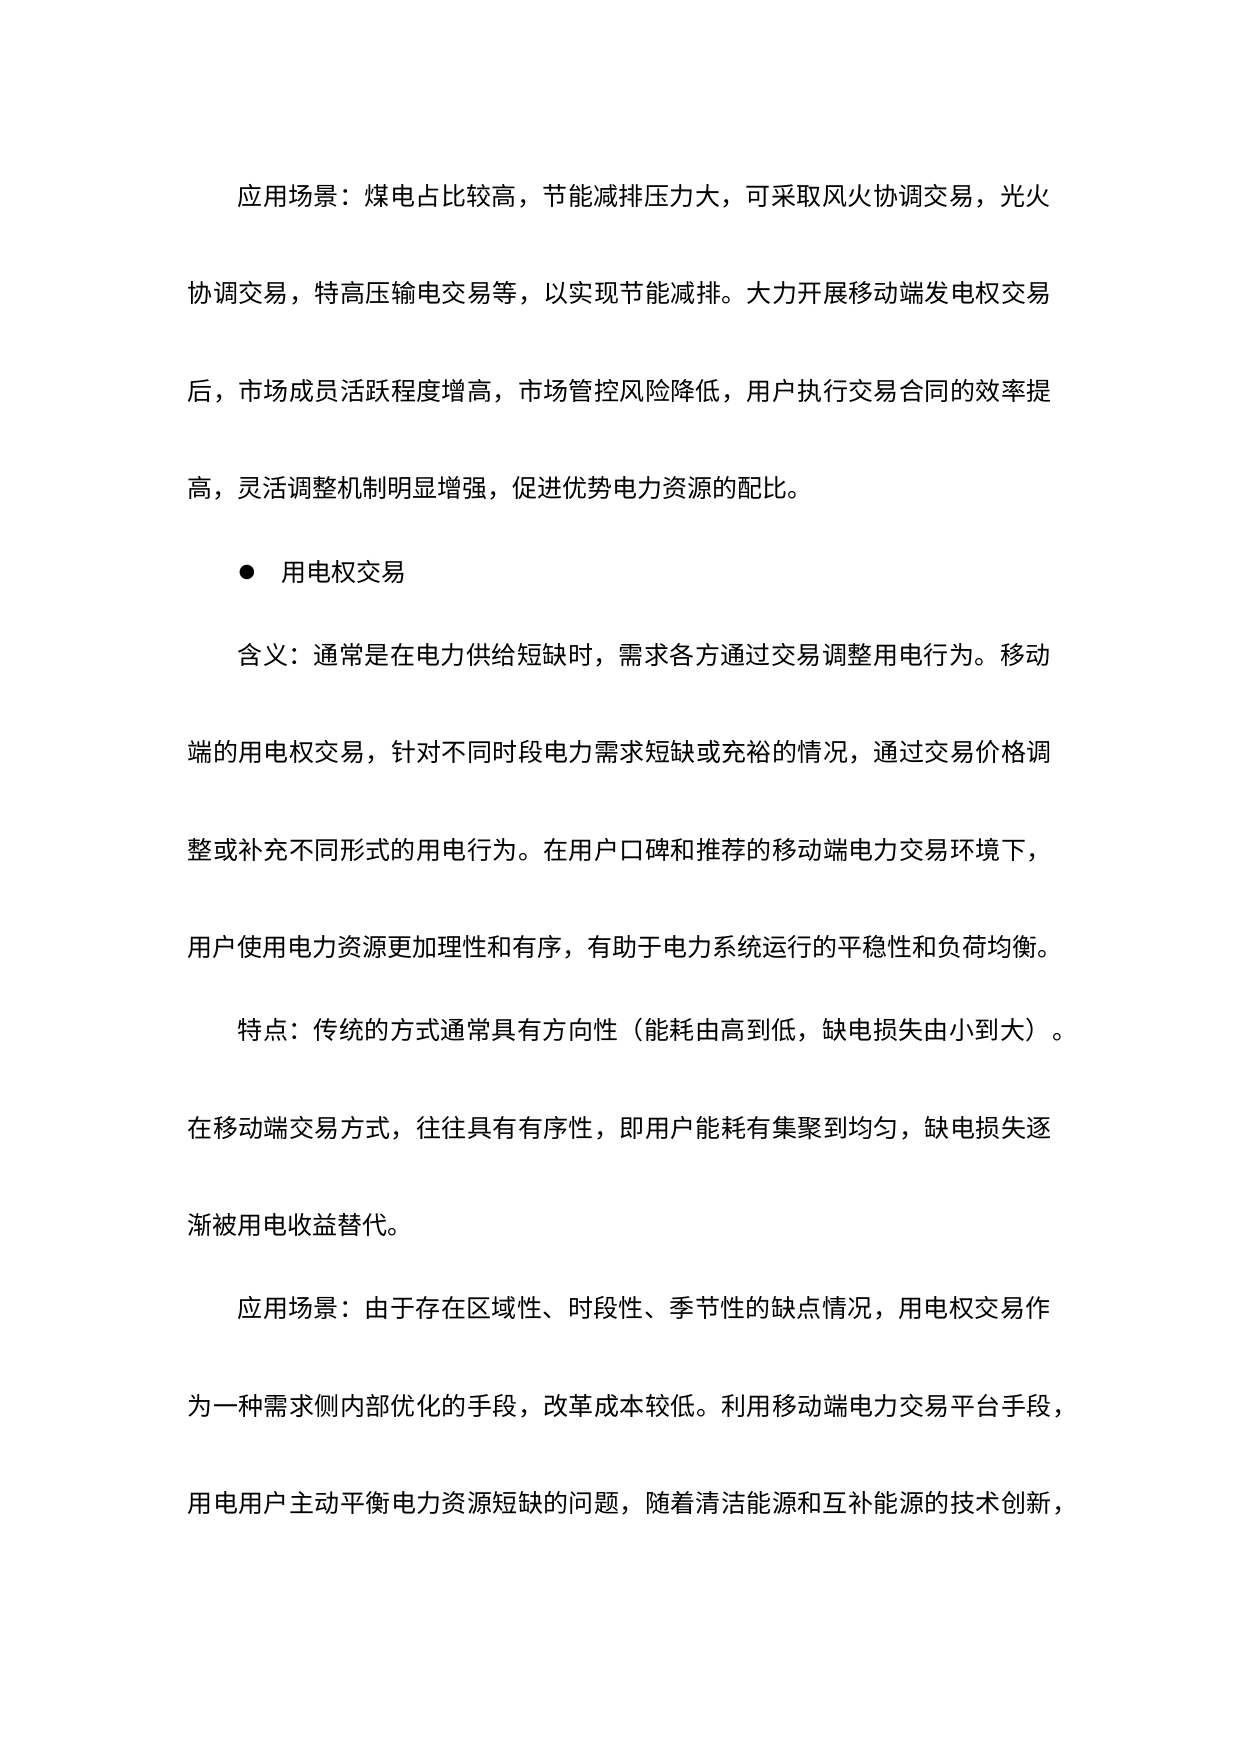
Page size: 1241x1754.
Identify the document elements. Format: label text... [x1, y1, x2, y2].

text 特点：传统的方式通常具有方向性（能耗由高到低，缺电损失由小到大）。在移动端交易方式，往往具有有序性，即用户能耗有集聚到均匀，缺电损失逐渐被用电收益替代。 [187, 996, 1053, 1256]
text 含义：通常是在电力供给短缺时，需求各方通过交易调整用电行为。移动端的用电权交易，针对不同时段电力需求短缺或充裕的情况，通过交易价格调整或补充不同形式的用电行为。在用户口碑和推荐的移动端电力交易环境下，用户使用电力资源更加理性和有序，有助于电力系统运行的平稳性和负荷均衡。 [187, 621, 1053, 978]
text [187, 1274, 1053, 1534]
text 应用场景：煤电占比较高，节能减排压力大，可采取风火协调交易，光火协调交易，特高压输电交易等，以实现节能减排。大力开展移动端发电权交易后，市场成员活跃程度增高，市场管控风险降低，用户执行交易合同的效率提高，灵活调整机制明显增强，促进优势电力资源的配比。 [187, 162, 1053, 519]
list 用电权交易 [237, 538, 1053, 603]
